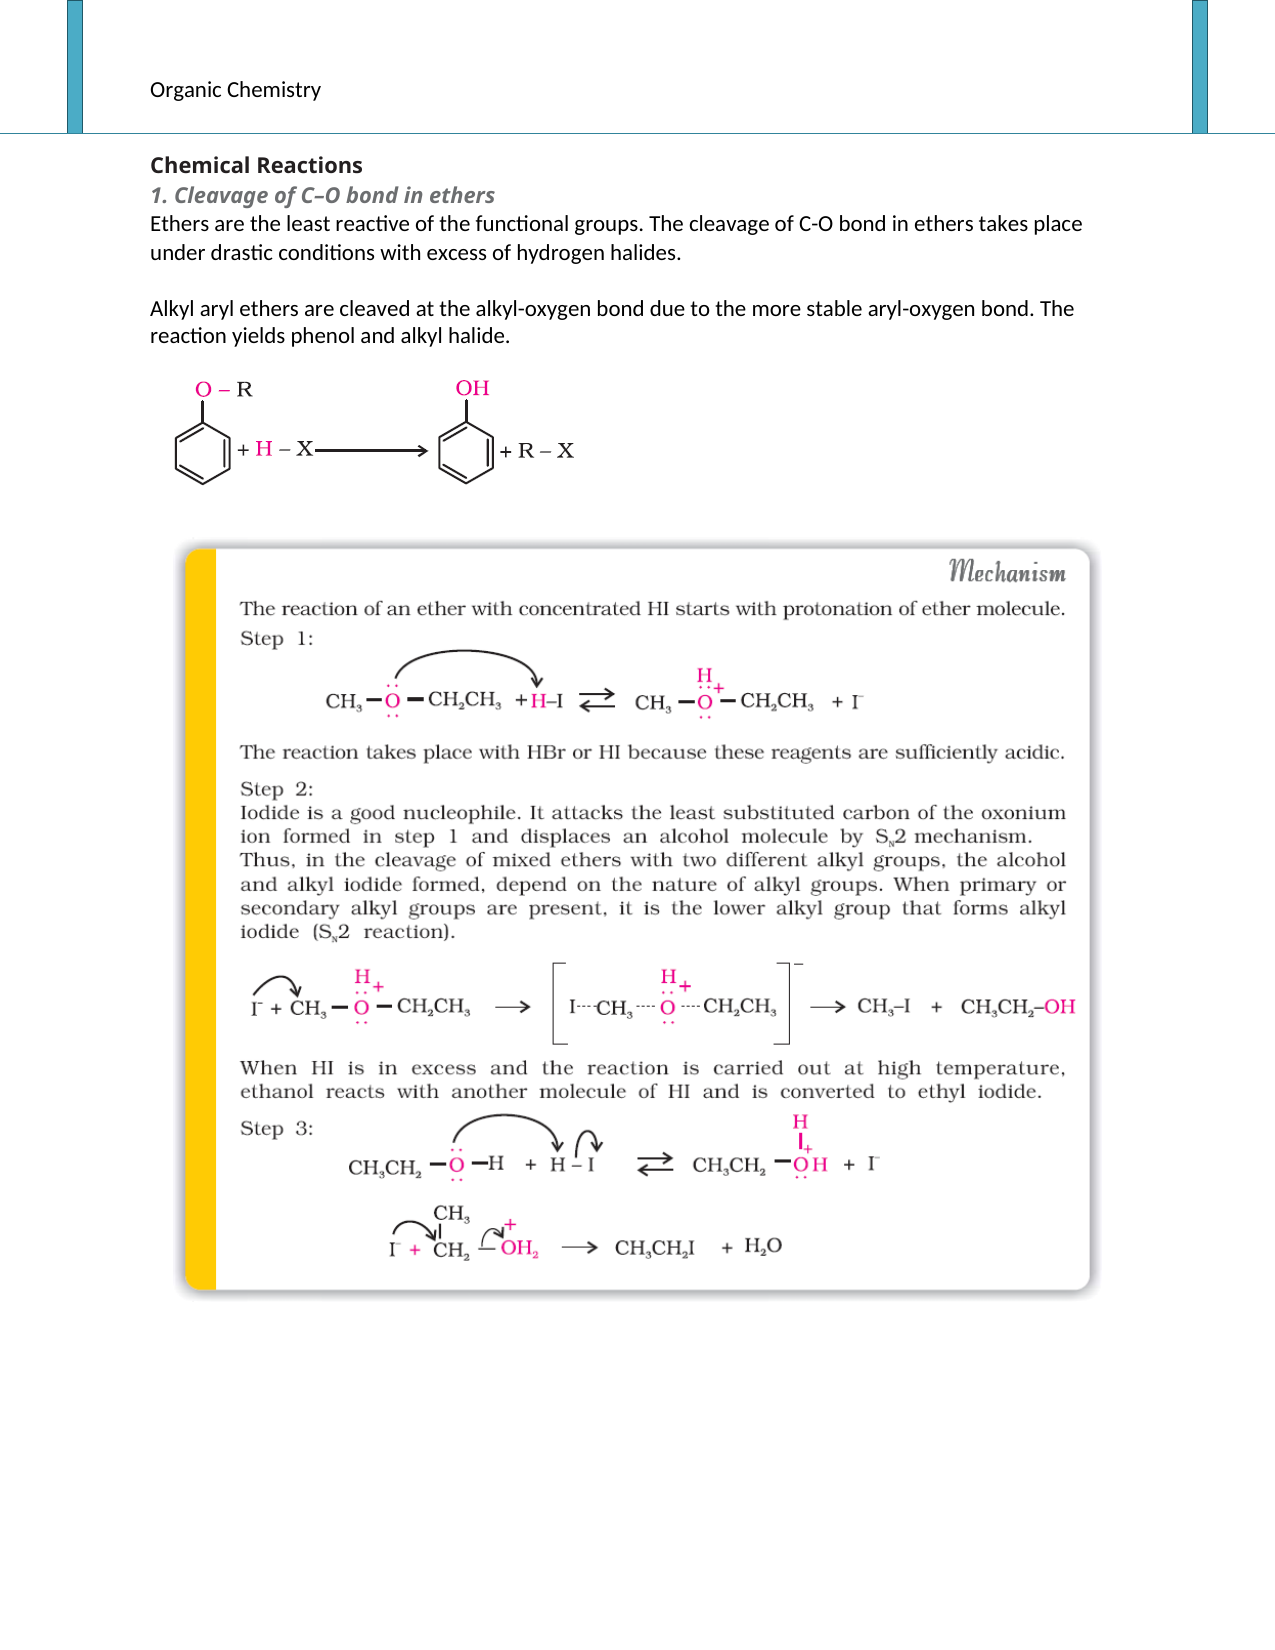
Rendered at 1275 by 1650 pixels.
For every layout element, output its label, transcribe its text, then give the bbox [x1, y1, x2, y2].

text Ethers are the least reactive of the functional groups. The cleavage of C-O bond in ethers takes place under drastic conditions with excess of hydrogen halides. [150, 209, 1125, 266]
text 1. Cleavage of C–O bond in ethers [150, 180, 1125, 209]
text Alkyl aryl ethers are cleaved at the alkyl-oxygen bond due to the more stable aryl-oxygen bond. The reaction yields phenol and alkyl halide. [150, 294, 1125, 350]
text Chemical Reactions [150, 150, 1125, 180]
